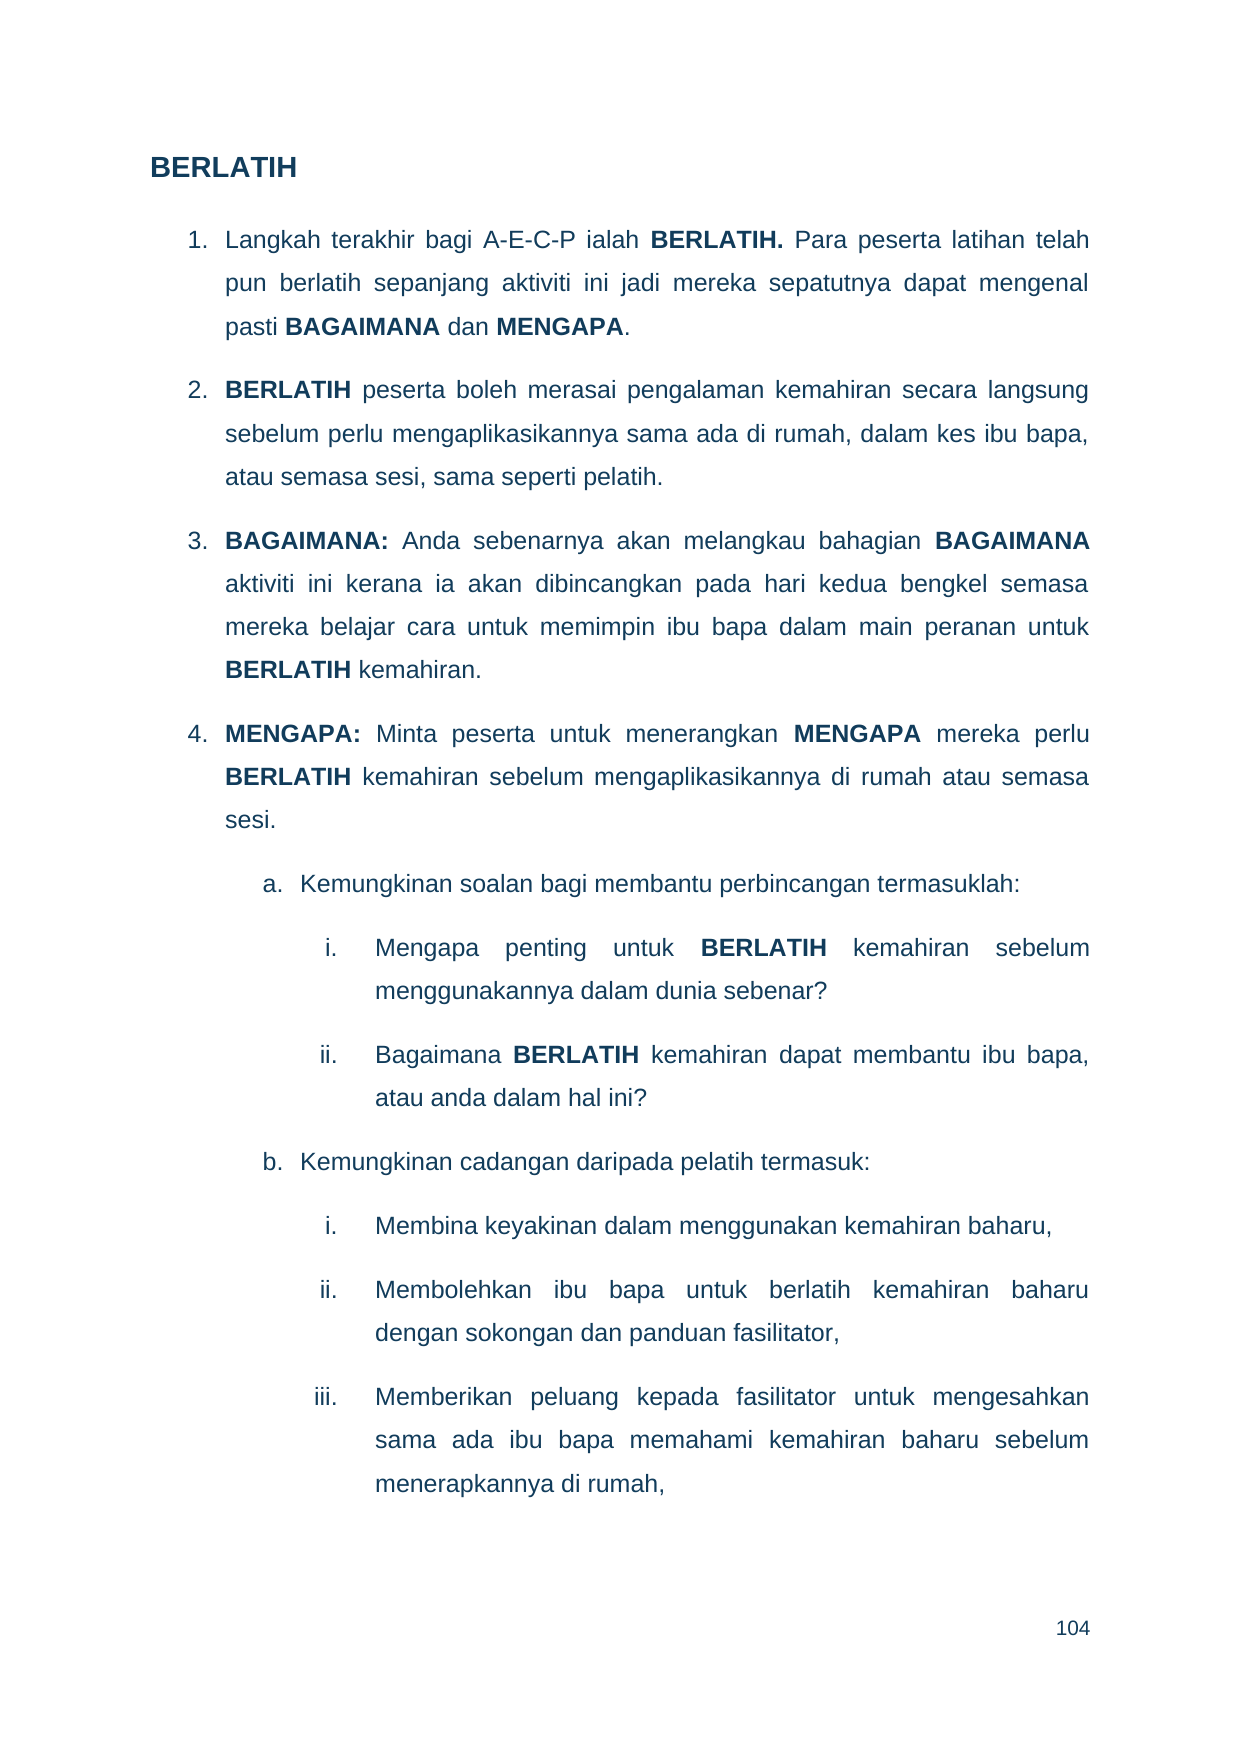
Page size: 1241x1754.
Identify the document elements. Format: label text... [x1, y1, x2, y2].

list Kemungkinan soalan bagi membantu perbincangan termasuklah: [262, 869, 1090, 898]
list Mengapa penting untuk BERLATIH kemahiran sebelum menggunakannya dalam dunia sebenar? [337, 933, 1090, 1005]
list Bagaimana BERLATIH kemahiran dapat membantu ibu bapa, atau anda dalam hal ini? [337, 1040, 1090, 1112]
list MENGAPA: Minta peserta untuk menerangkan MENGAPA mereka perlu BERLATIH kemahiran sebelum mengaplikasikannya di rumah atau semasa sesi. [187, 719, 1090, 834]
list Membolehkan ibu bapa untuk berlatih kemahiran baharu dengan sokongan dan panduan fasilitator, [337, 1275, 1090, 1347]
list Kemungkinan cadangan daripada pelatih termasuk: [262, 1147, 1090, 1176]
list BERLATIH peserta boleh merasai pengalaman kemahiran secara langsung sebelum perlu mengaplikasikannya sama ada di rumah, dalam kes ibu bapa, atau semasa sesi, sama seperti pelatih. [187, 376, 1090, 491]
subtitle BERLATIH [150, 150, 1090, 183]
list BAGAIMANA: Anda sebenarnya akan melangkau bahagian BAGAIMANA aktiviti ini kerana ia akan dibincangkan pada hari kedua bengkel semasa mereka belajar cara untuk memimpin ibu bapa dalam main peranan untuk BERLATIH kemahiran. [187, 526, 1090, 684]
list Memberikan peluang kepada fasilitator untuk mengesahkan sama ada ibu bapa memahami kemahiran baharu sebelum menerapkannya di rumah, [337, 1382, 1090, 1497]
list Langkah terakhir bagi A-E-C-P ialah BERLATIH. Para peserta latihan telah pun berlatih sepanjang aktiviti ini jadi mereka sepatutnya dapat mengenal pasti BAGAIMANA dan MENGAPA. [187, 225, 1090, 340]
list Membina keyakinan dalam menggunakan kemahiran baharu, [337, 1211, 1090, 1240]
